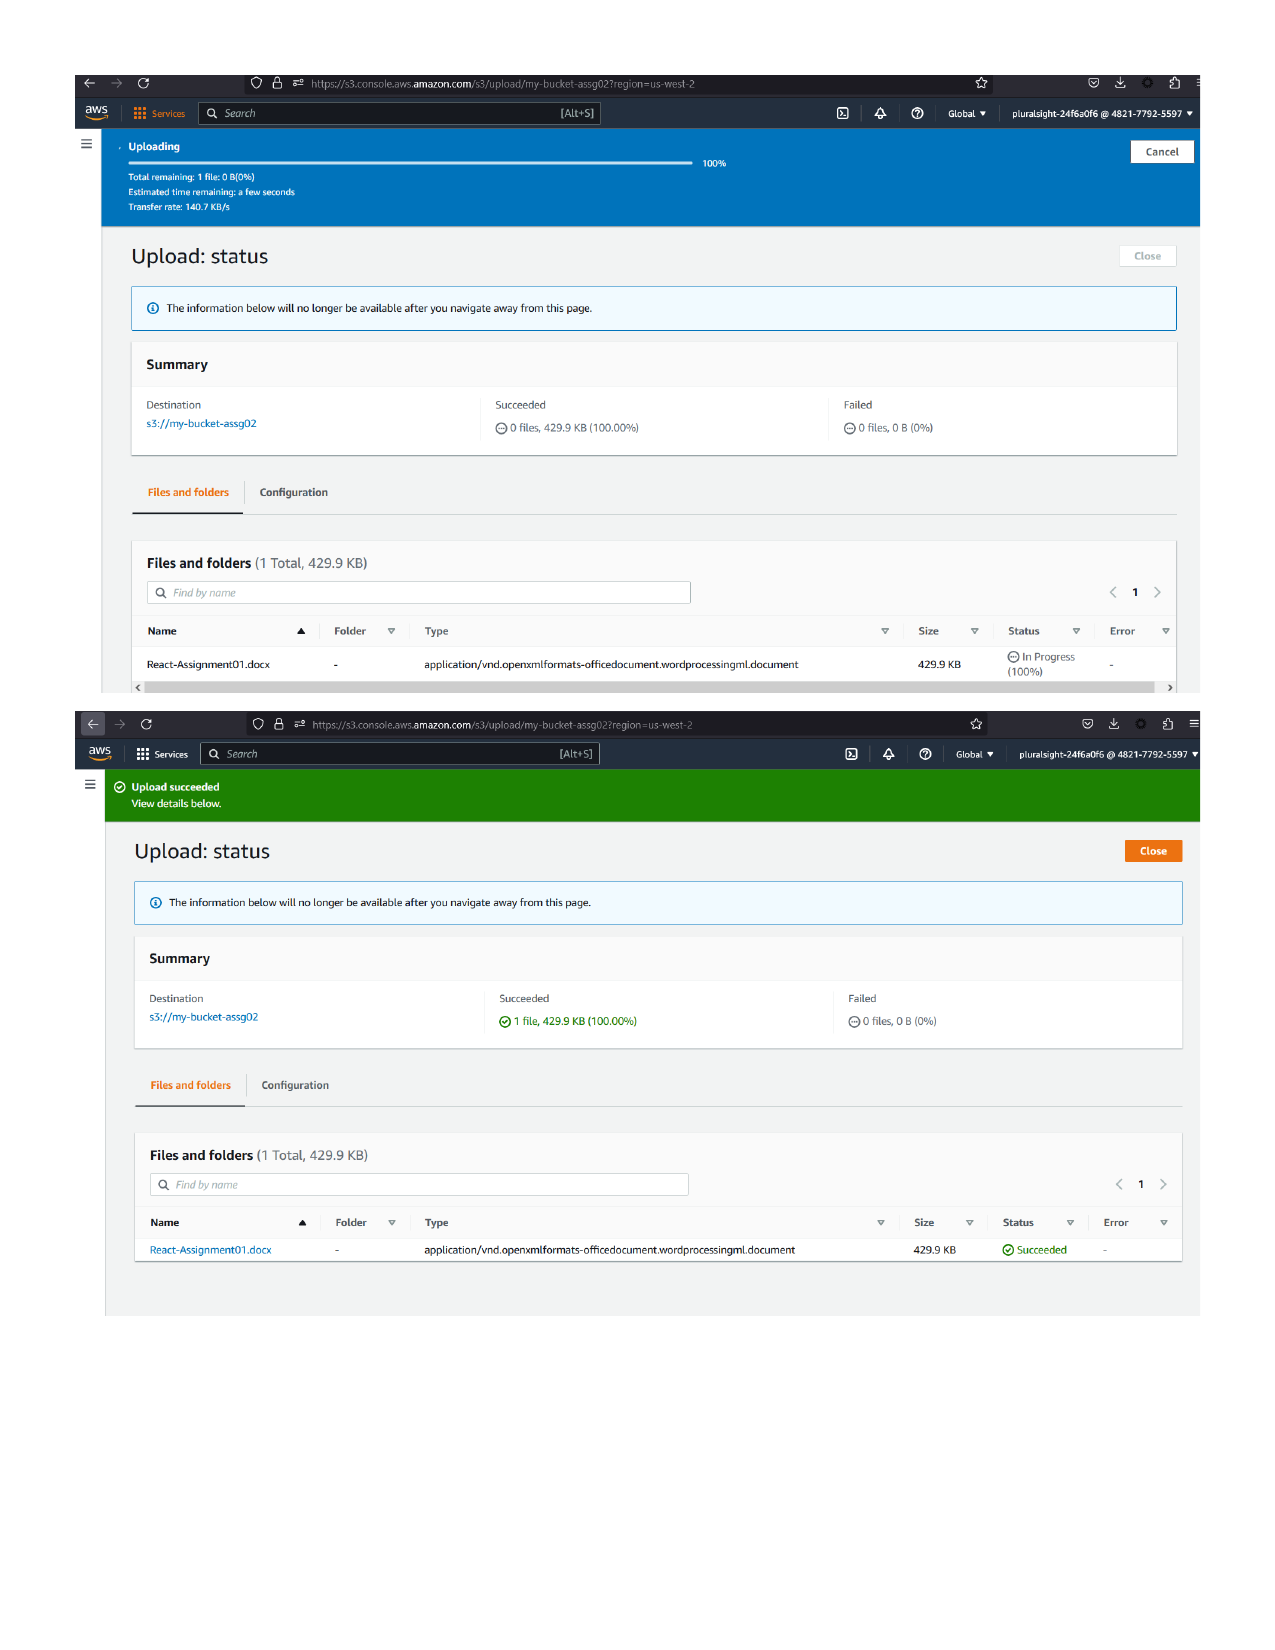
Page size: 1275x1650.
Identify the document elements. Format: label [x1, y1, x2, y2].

picture [75, 75, 1200, 693]
picture [75, 711, 1200, 1316]
